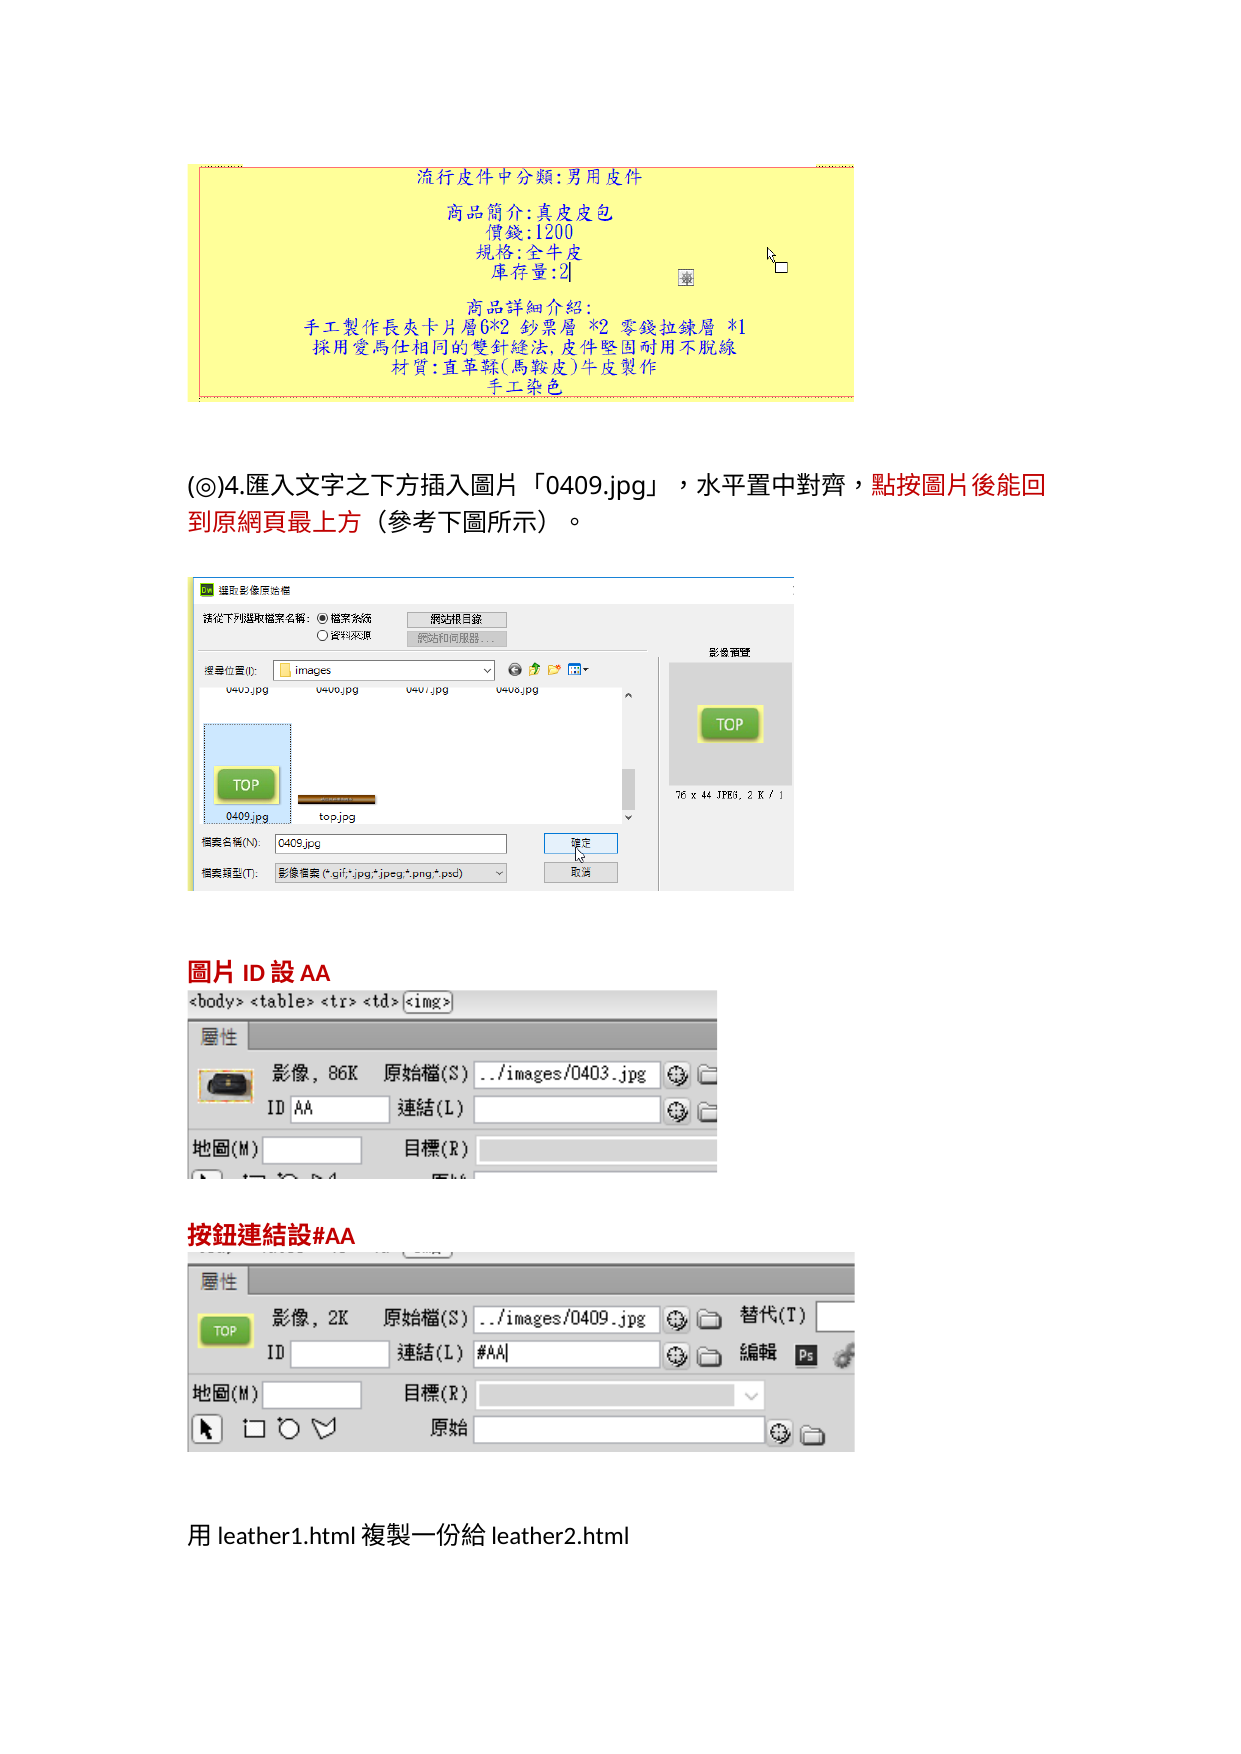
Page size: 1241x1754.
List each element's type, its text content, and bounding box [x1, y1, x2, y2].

text 圖片ID設AA [187, 952, 1053, 989]
picture [187, 1252, 855, 1452]
text (◎)4.匯入文字之下方插入圖片「0409.jpg」，水平置中對齊，點按圖片後能回到原網頁最上方（參考下圖所示）。 [187, 464, 1053, 539]
picture [187, 577, 794, 891]
picture [187, 164, 854, 402]
text 用leather1.html複製一份給leather2.html [187, 1514, 1053, 1552]
picture [187, 989, 718, 1179]
text 按鈕連結設#AA [187, 1214, 1053, 1252]
